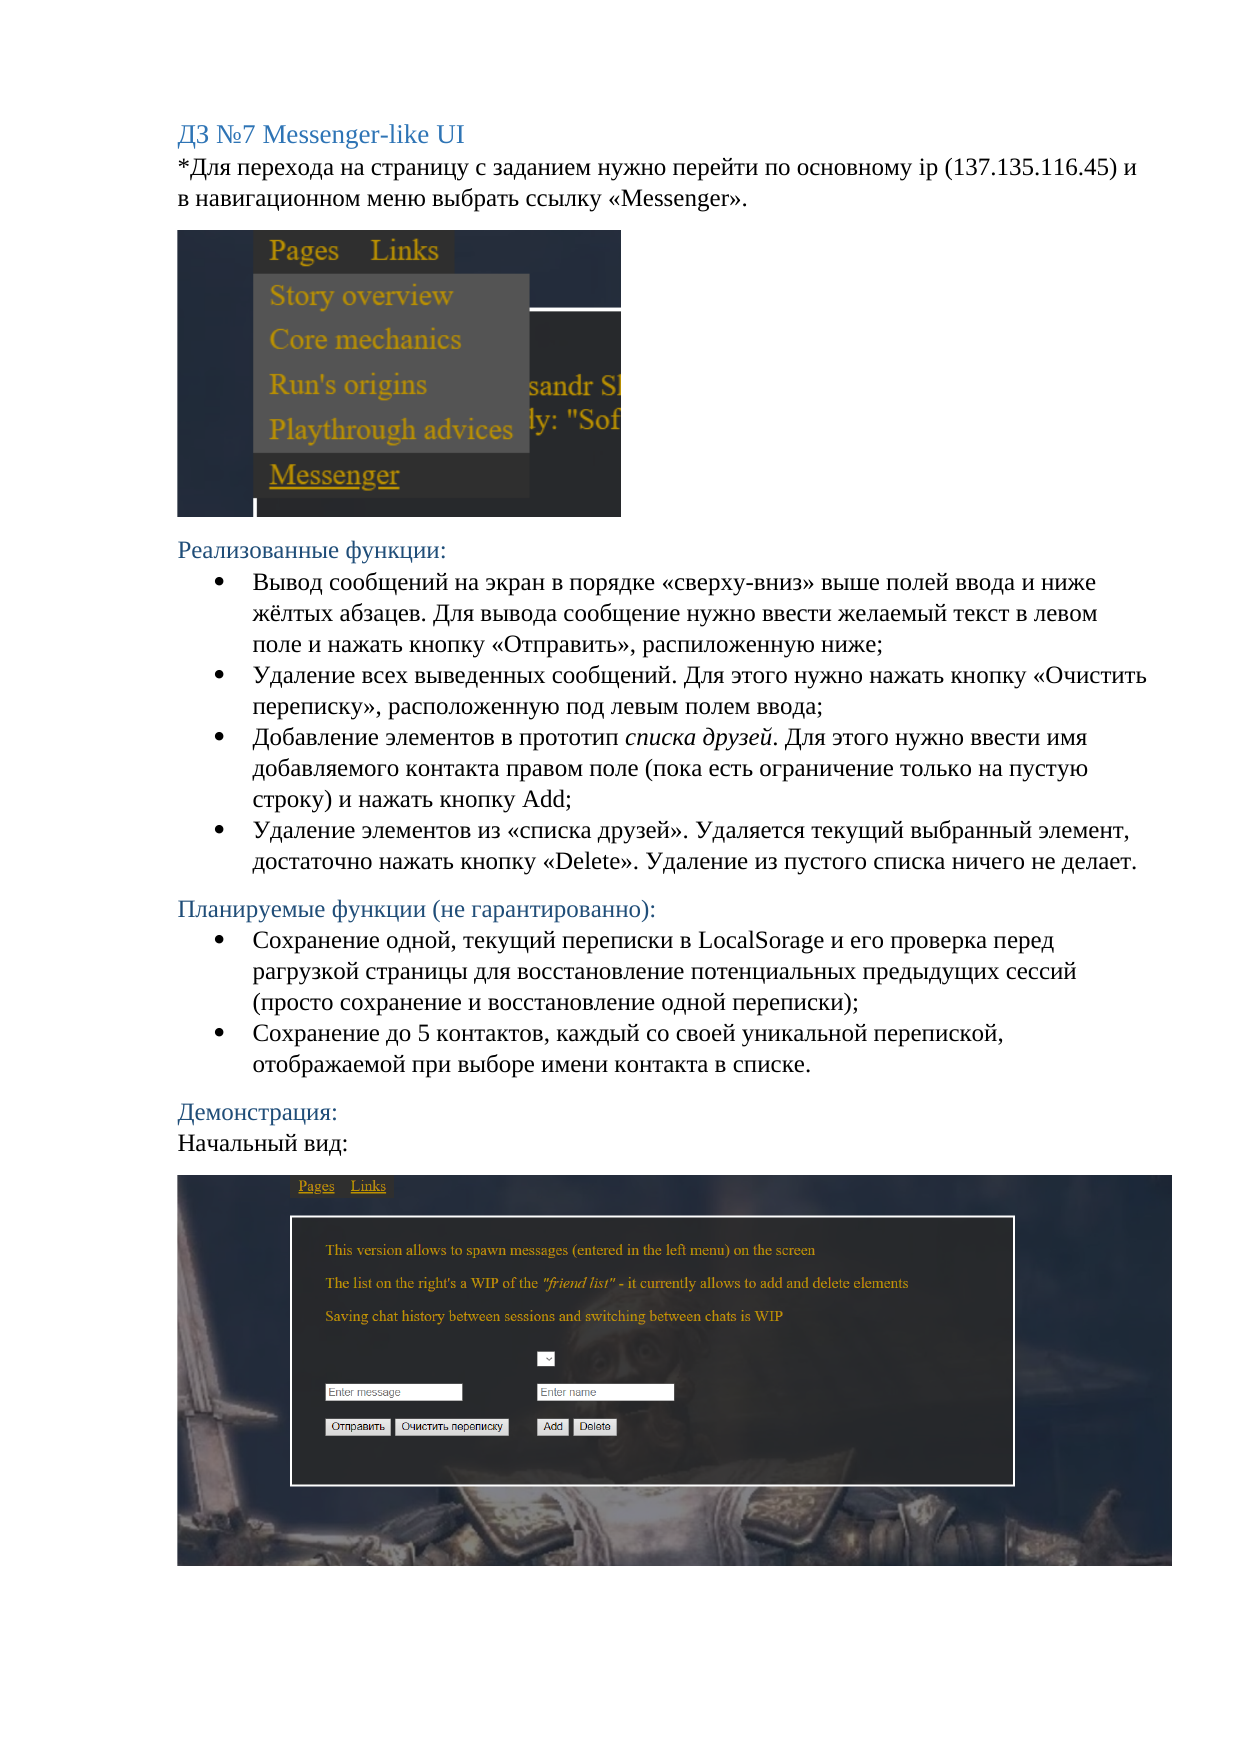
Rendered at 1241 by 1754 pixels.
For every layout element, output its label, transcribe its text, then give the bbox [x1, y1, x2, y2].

subtitle Демонстрация: [177, 1097, 1152, 1125]
list Добавление элементов в прототип списка друзей. Для этого нужно ввести имя добавляемого контакта правом поле (пока есть ограничение только на пустую строку) и нажать кнопку Add; [215, 722, 1152, 813]
picture [177, 1175, 1172, 1566]
subtitle Реализованные функции: [177, 536, 1152, 564]
picture [177, 230, 621, 517]
list Удаление всех выведенных сообщений. Для этого нужно нажать кнопку «Очистить переписку», расположенную под левым полем ввода; [215, 660, 1152, 719]
list Сохранение до 5 контактов, каждый со своей уникальной перепиской, отображаемой при выборе имени контакта в списке. [215, 1018, 1152, 1078]
list Вывод сообщений на экран в порядке «сверху-вниз» выше полей ввода и ниже жёлтых абзацев. Для вывода сообщение нужно ввести желаемый текст в левом поле и нажать кнопку «Отправить», распиложенную ниже; [215, 567, 1152, 657]
list Сохранение одной, текущий переписки в LocalSorage и его проверка перед рагрузкой страницы для восстановление потенциальных предыдущих сессий (просто сохранение и восстановление одной переписки); [215, 925, 1152, 1016]
subtitle ДЗ №7 Messenger-like UI [177, 118, 1152, 149]
list Удаление элементов из «списка друзей». Удаляется текущий выбранный элемент, достаточно нажать кнопку «Delete». Удаление из пустого списка ничего не делает. [215, 815, 1152, 875]
text Начальный вид: [177, 1128, 1152, 1156]
text *Для перехода на страницу с заданием нужно перейти по основному ip (137.135.116.45) и в навигационном меню выбрать ссылку «Messenger». [177, 152, 1152, 211]
subtitle Планируемые функции (не гарантированно): [177, 894, 1152, 922]
